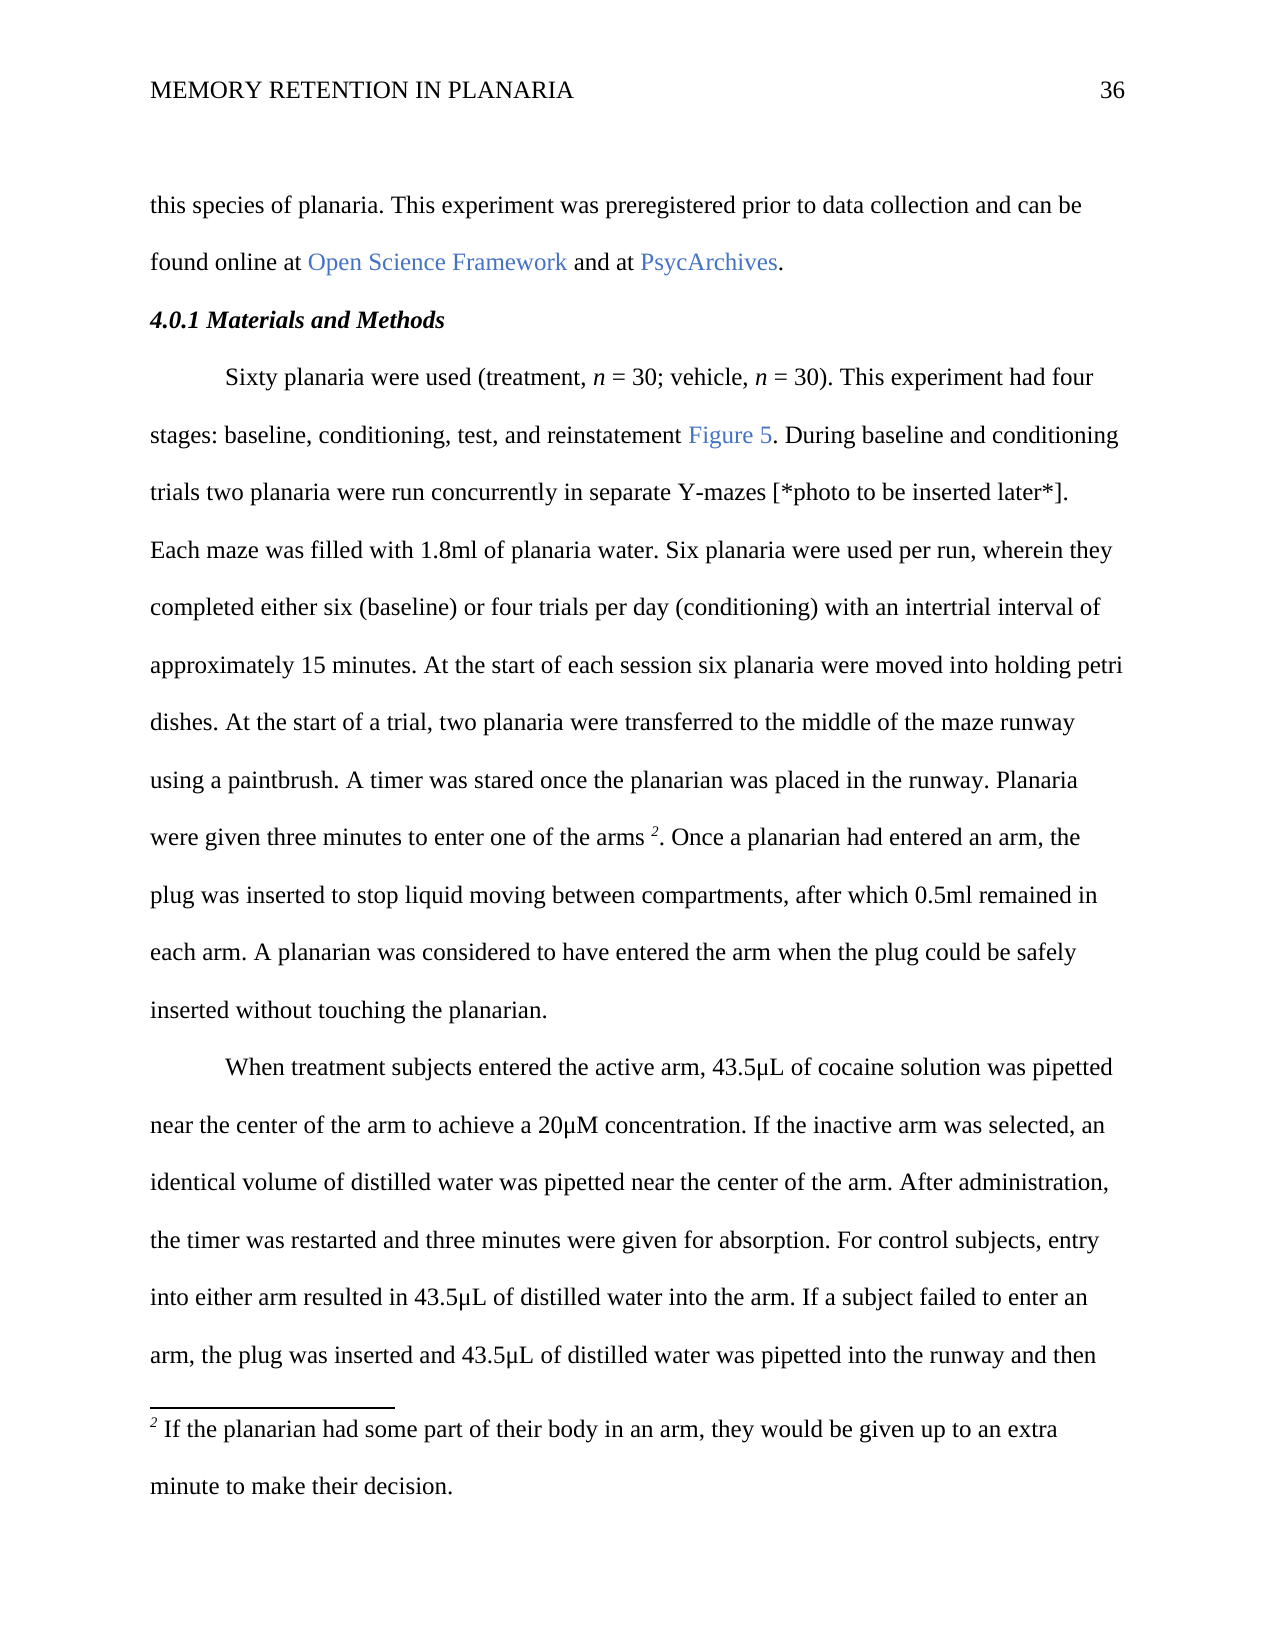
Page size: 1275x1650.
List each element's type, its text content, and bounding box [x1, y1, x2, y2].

subtitle 4.0.1 Materials and Methods [150, 305, 1125, 334]
text Sixty planaria were used (treatment, n = 30; vehicle, n = 30). This experiment had four stages: baseline, conditioning, test, and reinstatement Figure 5. During baseline and conditioning trials two planaria were run concurrently in separate Y-mazes [*photo to be inserted later*]. Each maze was filled with 1.8ml of planaria water. Six planaria were used per run, wherein they completed either six (baseline) or four trials per day (conditioning) with an intertrial interval of approximately 15 minutes. At the start of each session six planaria were moved into holding petri dishes. At the start of a trial, two planaria were transferred to the middle of the maze runway using a paintbrush. A timer was stared once the planarian was placed in the runway. Planaria were given three minutes to enter one of the arms . Once a planarian had entered an arm, the plug was inserted to stop liquid moving between compartments, after which 0.5ml remained in each arm. A planarian was considered to have entered the arm when the plug could be safely inserted without touching the planarian. [150, 362, 1125, 1024]
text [150, 1052, 1125, 1369]
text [150, 190, 1125, 276]
